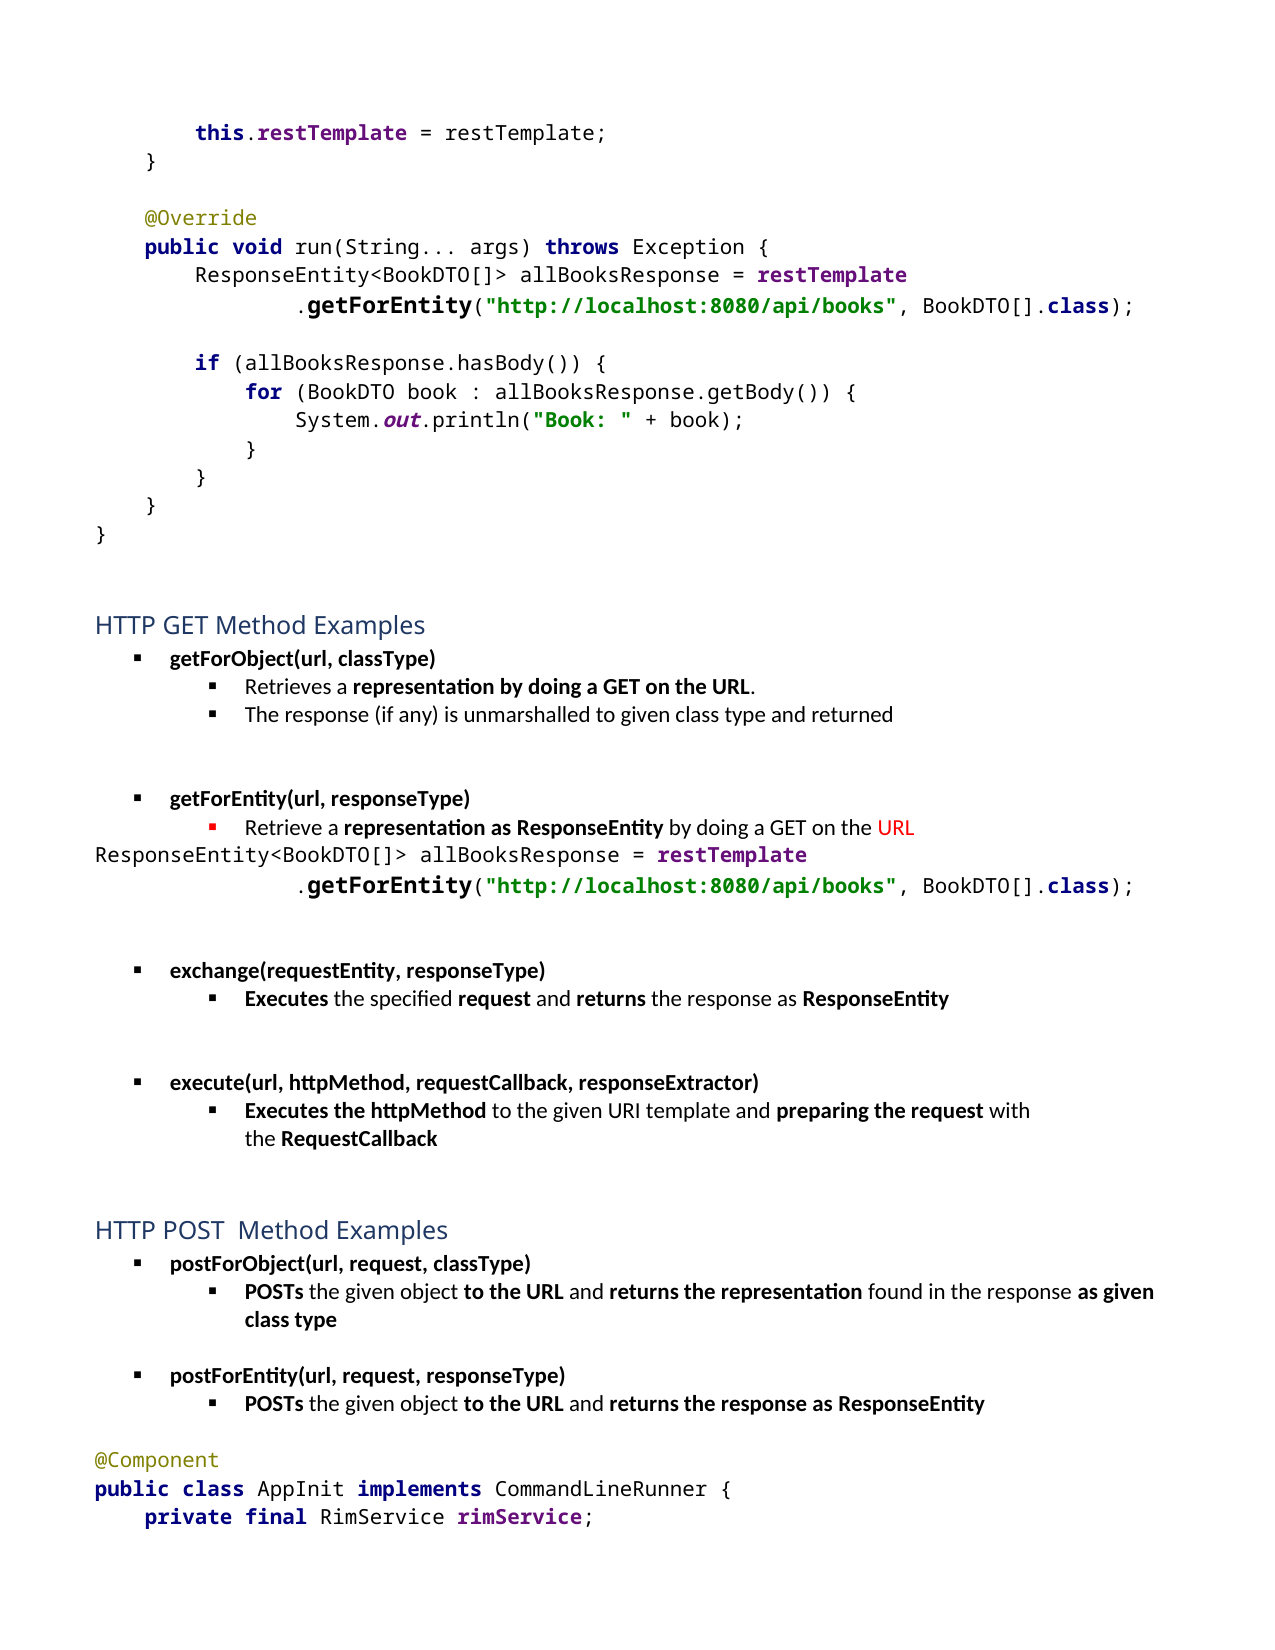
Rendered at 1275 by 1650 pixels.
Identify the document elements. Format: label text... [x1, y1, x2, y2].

list POSTs the given object to the URL and returns the response as ResponseEntity [207, 1389, 1198, 1418]
subtitle HTTP POST Method Examples [94, 1213, 1198, 1247]
list getForObject(url, classType) [132, 644, 1198, 672]
list The response (if any) is unmarshalled to given class type and returned [207, 701, 1198, 728]
list POSTs the given object to the URL and returns the representation found in the response as given class type [207, 1277, 1198, 1333]
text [94, 118, 1198, 547]
list postForEntity(url, request, responseType) [132, 1362, 1198, 1389]
list exchange(requestEntity, responseType) [132, 956, 1198, 984]
subtitle HTTP GET Method Examples [94, 608, 1198, 642]
list postForObject(url, request, classType) [132, 1249, 1198, 1277]
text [94, 1446, 1198, 1531]
list Retrieve a representation as ResponseEntity by doing a GET on the URL [207, 813, 1198, 841]
list Executes the httpMethod to the given URI template and preparing the request with the RequestCallback [207, 1096, 1198, 1152]
list Executes the specified request and returns the response as ResponseEntity [207, 984, 1198, 1012]
text ResponseEntity<BookDTO[]> allBooksResponse = restTemplate .getForEntity("http://localhost:8080/api/books", BookDTO[].class); [94, 841, 1198, 900]
list getForEntity(url, responseType) [132, 784, 1198, 813]
list Retrieves a representation by doing a GET on the URL. [207, 672, 1198, 701]
list execute(url, httpMethod, requestCallback, responseExtractor) [132, 1068, 1198, 1096]
